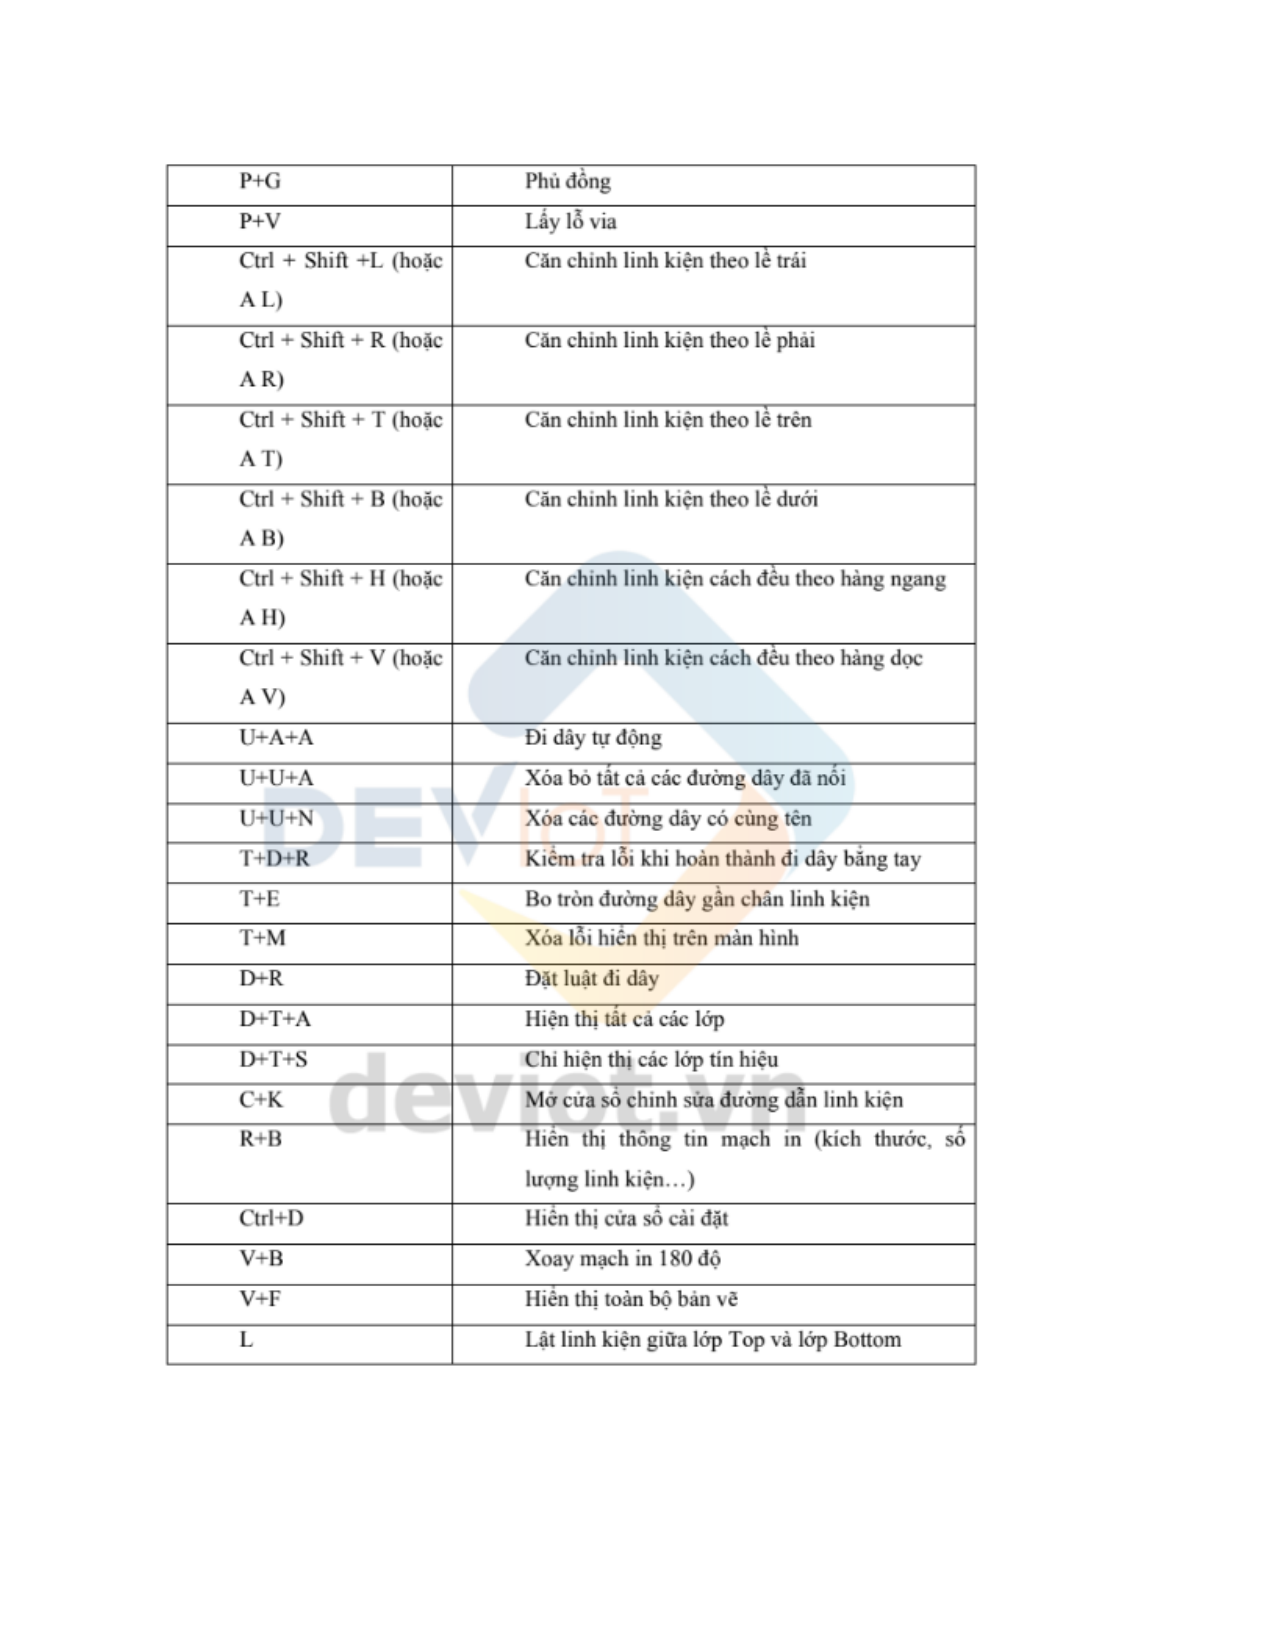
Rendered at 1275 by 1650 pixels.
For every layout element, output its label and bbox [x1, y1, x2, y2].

picture [150, 150, 996, 1383]
